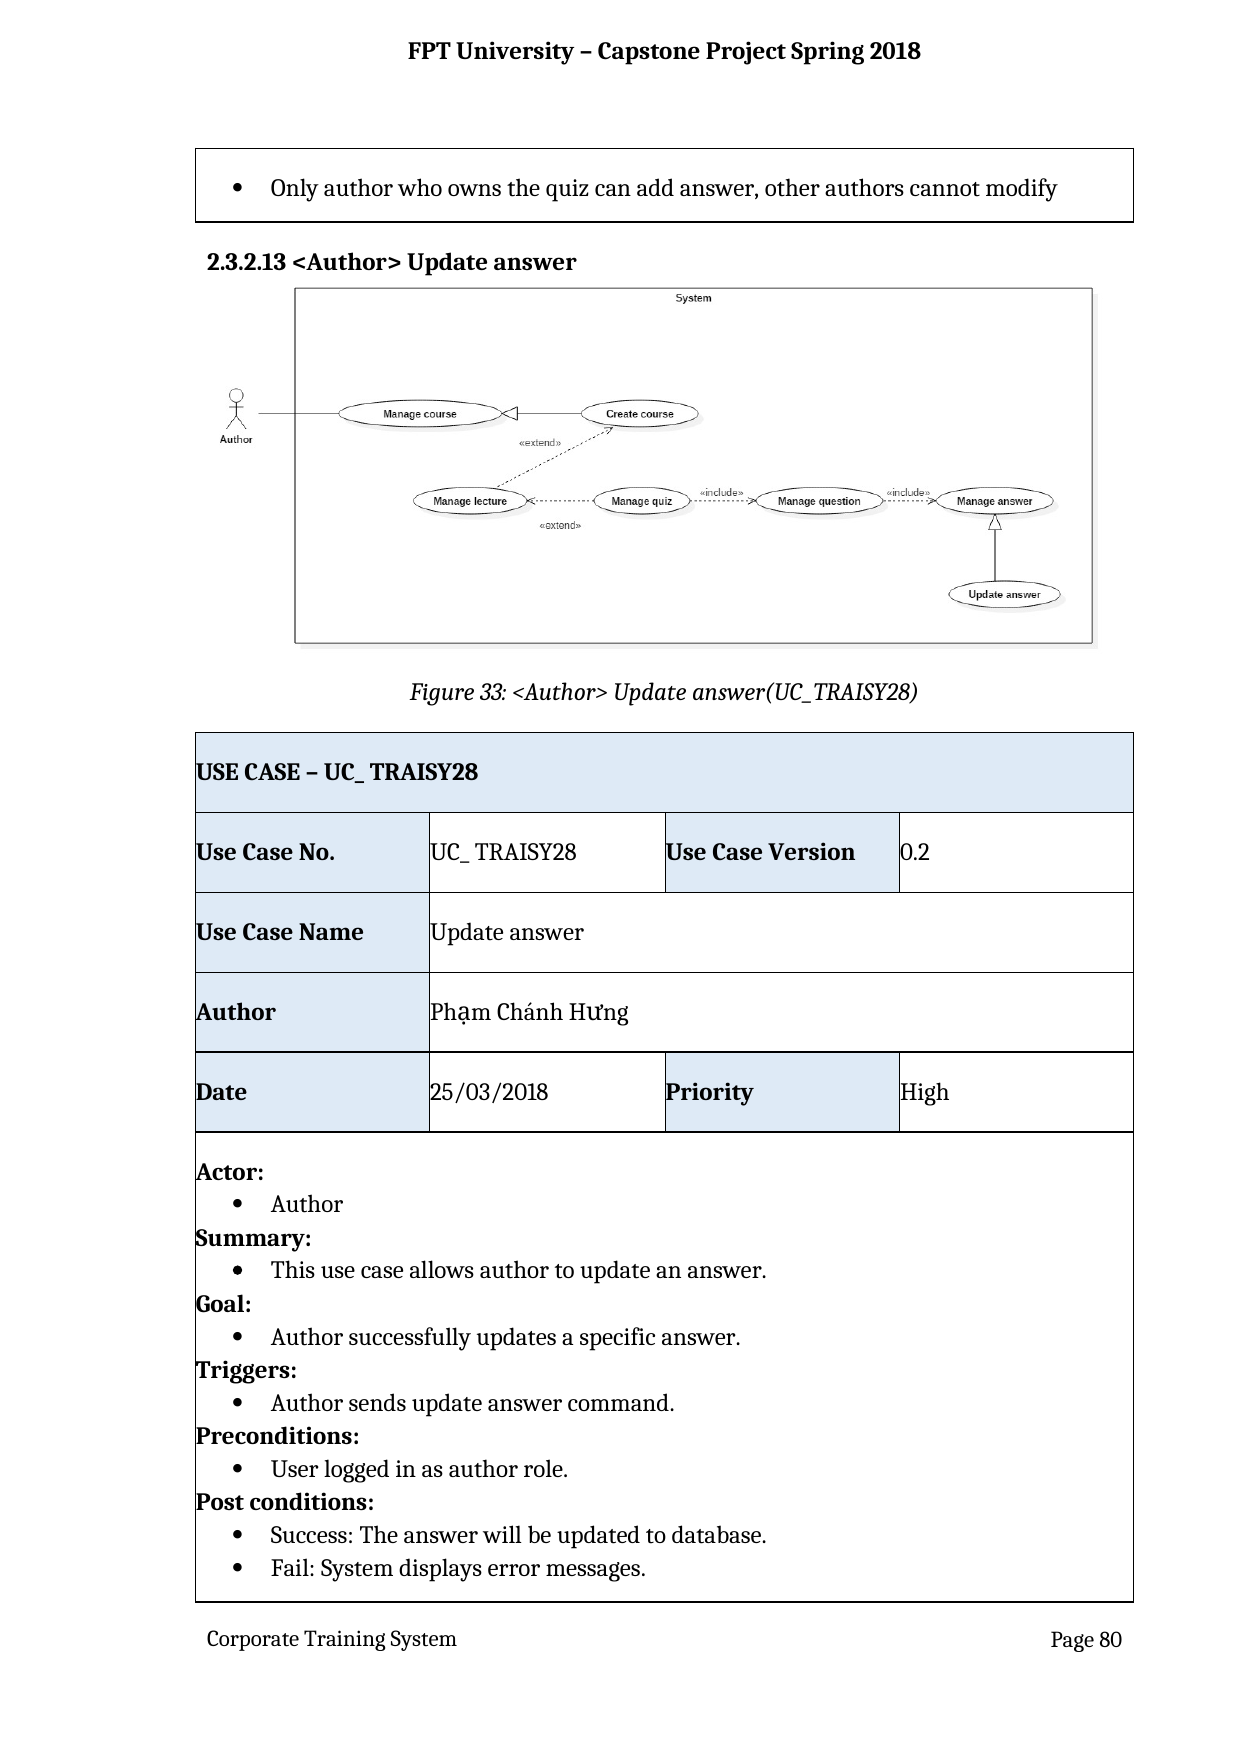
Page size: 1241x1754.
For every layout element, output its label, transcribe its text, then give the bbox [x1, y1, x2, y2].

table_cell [196, 1133, 1133, 1601]
table_cell High [900, 1053, 1133, 1131]
picture [206, 280, 1123, 674]
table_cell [196, 149, 1133, 221]
table_cell 0.2 [900, 813, 1133, 892]
text 2.3.2.13 <Author> Update answer [207, 247, 1122, 276]
table_cell Date [196, 1053, 429, 1131]
table_cell Use Case Version [666, 813, 899, 892]
table_cell Phạm Chánh Hưng [430, 973, 1133, 1051]
table_cell Update answer [430, 893, 1133, 972]
table_header USE CASE – UC_ TRAISY28 [196, 733, 1133, 812]
text Figure 33: <Author> Update answer(UC_TRAISY28) [207, 678, 1122, 707]
table_cell Author [196, 973, 429, 1051]
table_cell UC_ TRAISY28 [430, 813, 665, 892]
table_cell Use Case No. [196, 813, 429, 892]
table_cell Use Case Name [196, 893, 429, 972]
table_cell Priority [666, 1053, 899, 1131]
table_cell 25/03/2018 [430, 1053, 665, 1131]
